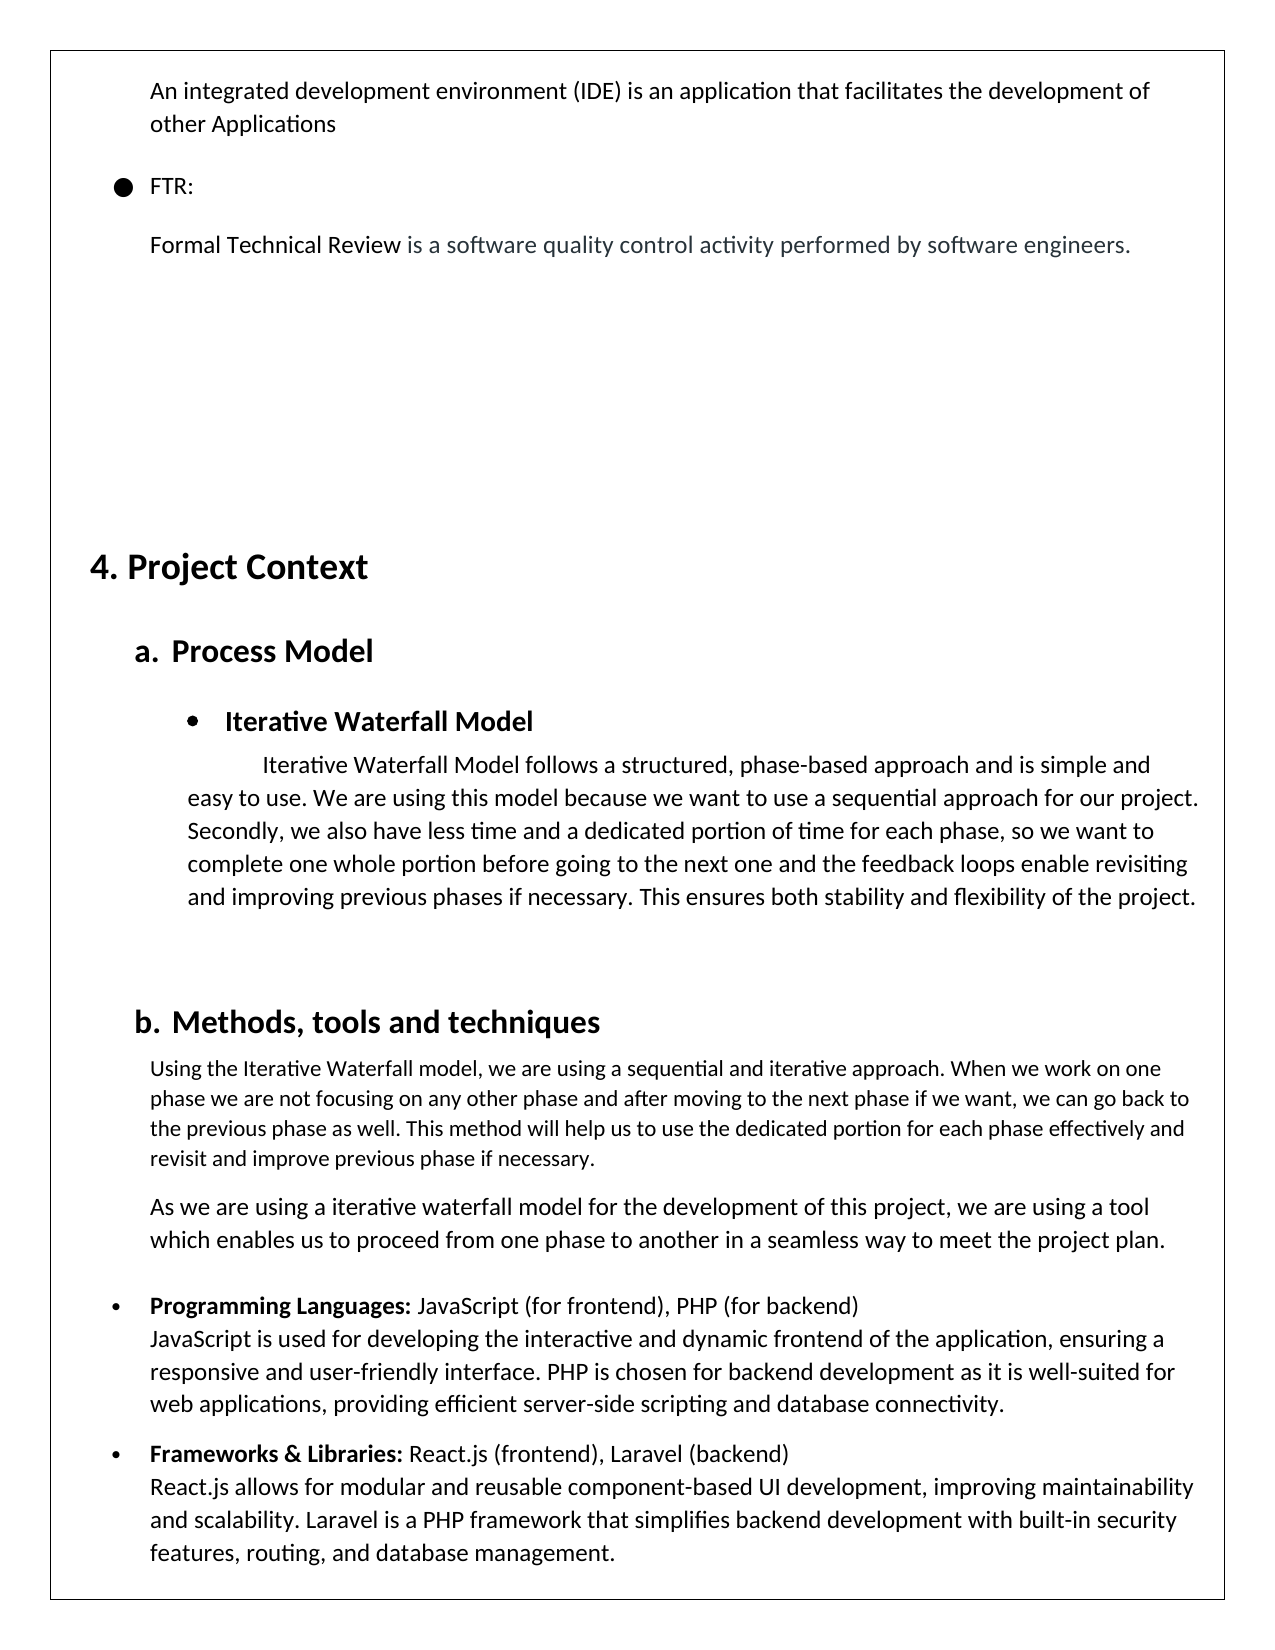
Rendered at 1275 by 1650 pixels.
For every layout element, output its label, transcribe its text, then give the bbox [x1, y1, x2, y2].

text Formal Technical Review is a software quality control activity performed by software engineers. [150, 229, 1200, 260]
list Methods, tools and techniques [134, 1001, 1200, 1042]
text An integrated development environment (IDE) is an application that facilitates the development of other Applications [150, 75, 1200, 138]
list FTR: [112, 157, 1200, 209]
text Iterative Waterfall Model follows a structured, phase-based approach and is simple and easy to use. We are using this model because we want to use a sequential approach for our project. Secondly, we also have less time and a dedicated portion of time for each phase, so we want to complete one whole portion before going to the next one and the feedback loops enable revisiting and improving previous phases if necessary. This ensures both stability and flexibility of the project. [187, 750, 1200, 912]
list Programming Languages: JavaScript (for frontend), PHP (for backend) JavaScript is used for developing the interactive and dynamic frontend of the application, ensuring a responsive and user-friendly interface. PHP is chosen for backend development as it is well-suited for web applications, providing efficient server-side scripting and database connectivity. [112, 1290, 1200, 1419]
list Iterative Waterfall Model [187, 703, 1200, 738]
text As we are using a iterative waterfall model for the development of this project, we are using a tool which enables us to proceed from one phase to another in a seamless way to meet the project plan. [150, 1191, 1200, 1254]
list Frameworks & Libraries: React.js (frontend), Laravel (backend) React.js allows for modular and reusable component-based UI development, improving maintainability and scalability. Laravel is a PHP framework that simplifies backend development with built-in security features, routing, and database management. [112, 1438, 1200, 1567]
list Process Model [134, 630, 1200, 671]
list Project Context [90, 543, 1200, 589]
text Using the Iterative Waterfall model, we are using a sequential and iterative approach. When we work on one phase we are not focusing on any other phase and after moving to the next phase if we want, we can go back to the previous phase as well. This method will help us to use the dedicated portion for each phase effectively and revisit and improve previous phase if necessary. [150, 1054, 1200, 1172]
